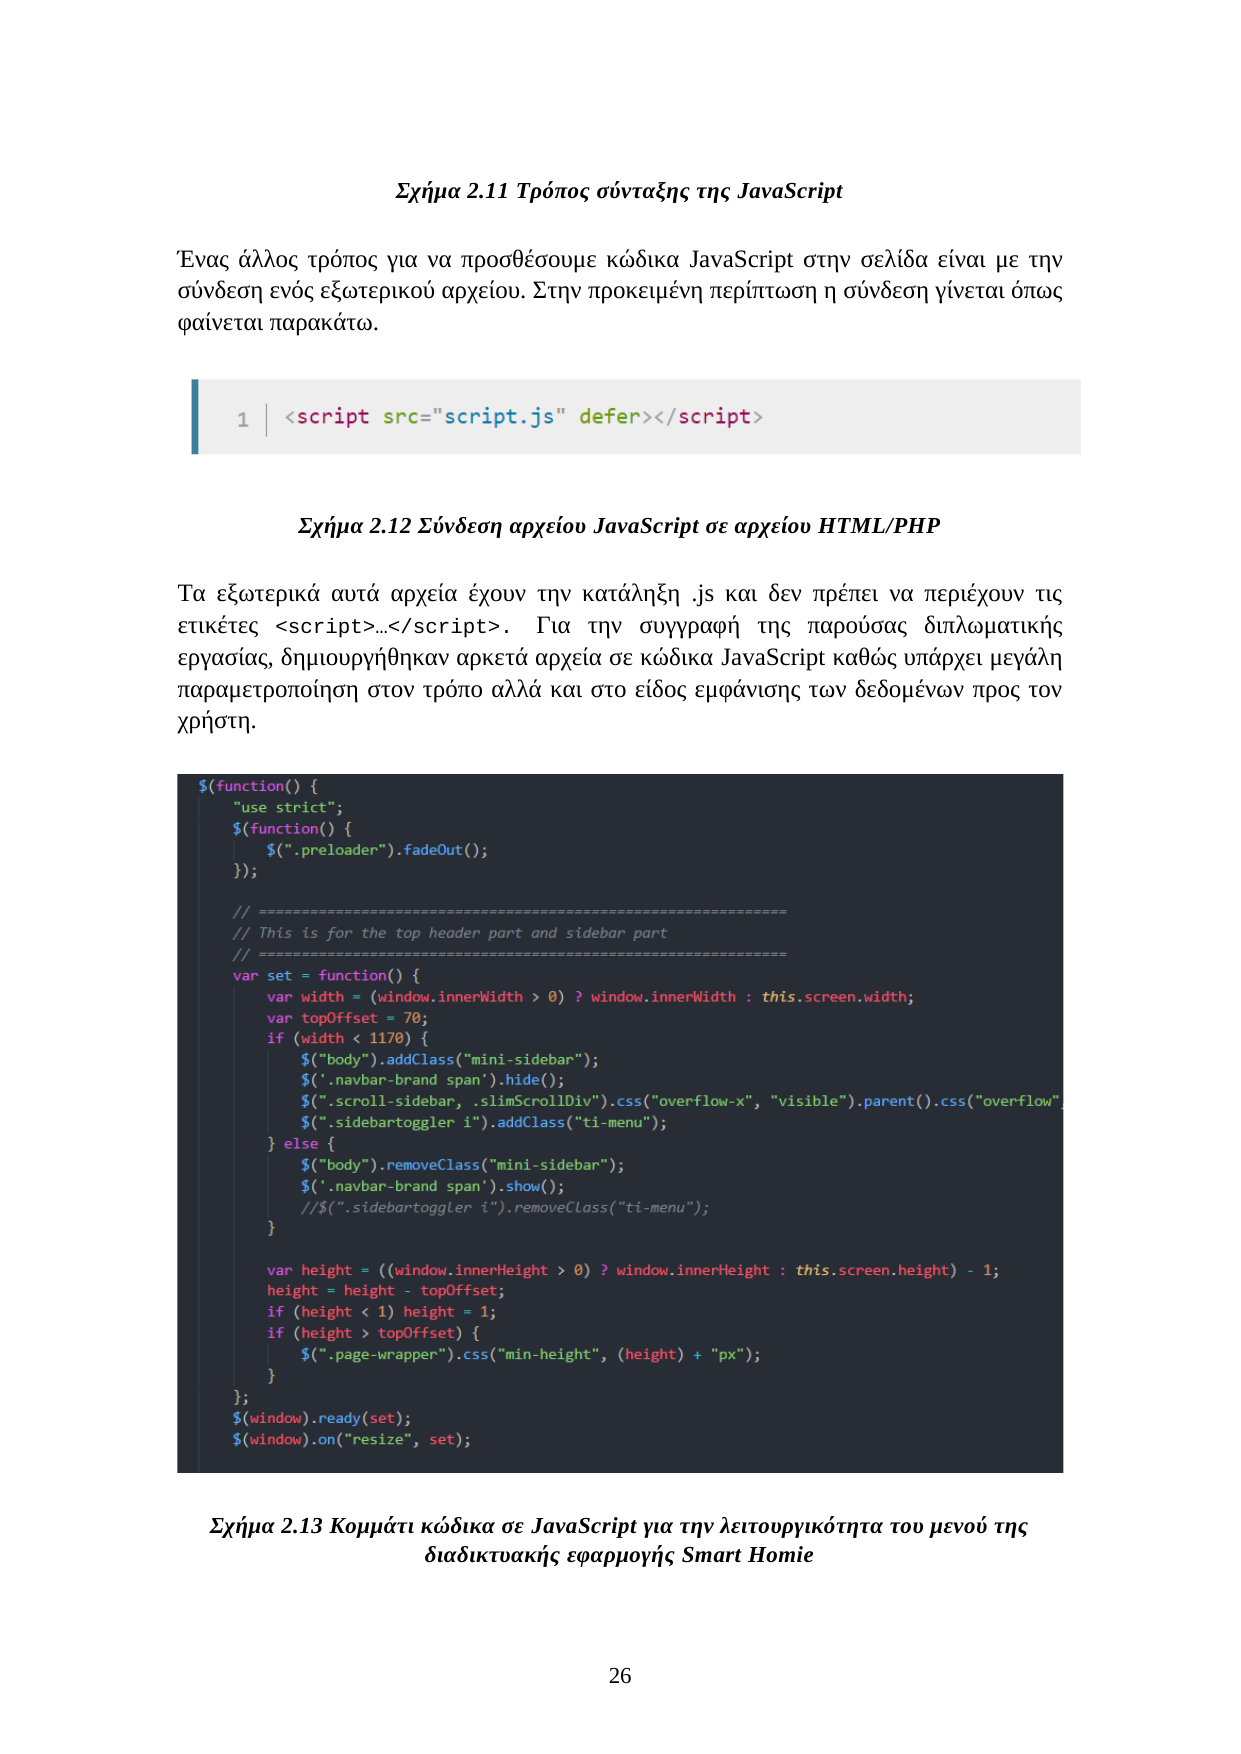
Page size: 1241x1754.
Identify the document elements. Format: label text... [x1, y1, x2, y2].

text Σχήμα 2.12 Σύνδεση αρχείου JavaScript σε αρχείου HTML/PHP [177, 458, 1063, 538]
text Ένας άλλος τρόπος για να προσθέσουμε κώδικα JavaScript στην σελίδα είναι με την σύνδεση ενός εξωτερικού αρχείου. Στην προκειμένη περίπτωση η σύνδεση γίνεται όπως φαίνεται παρακάτω. [177, 244, 1063, 336]
text Σχήμα 2.11 Tρόπος σύνταξης της JavaScript [177, 177, 1063, 203]
text Τα εξωτερικά αυτά αρχεία έχουν την κατάληξη .js και δεν πρέπει να περιέχουν τις ετικέτες <script>…</script>. Για την συγγραφή της παρούσας διπλωματικής εργασίας, δημιουργήθηκαν αρκετά αρχεία σε κώδικα JavaScript καθώς υπάρχει μεγάλη παραμετροποίηση στον τρόπο αλλά και στο είδος εμφάνισης των δεδομένων προς τον χρήστη. [177, 578, 1063, 734]
picture [177, 774, 1064, 1473]
picture [177, 376, 1095, 458]
text Σχήμα 2.13 Κομμάτι κώδικα σε JavaScript για την λειτουργικότητα του μενού της διαδικτυακής εφαρμογής Smart Homie [177, 1513, 1063, 1568]
